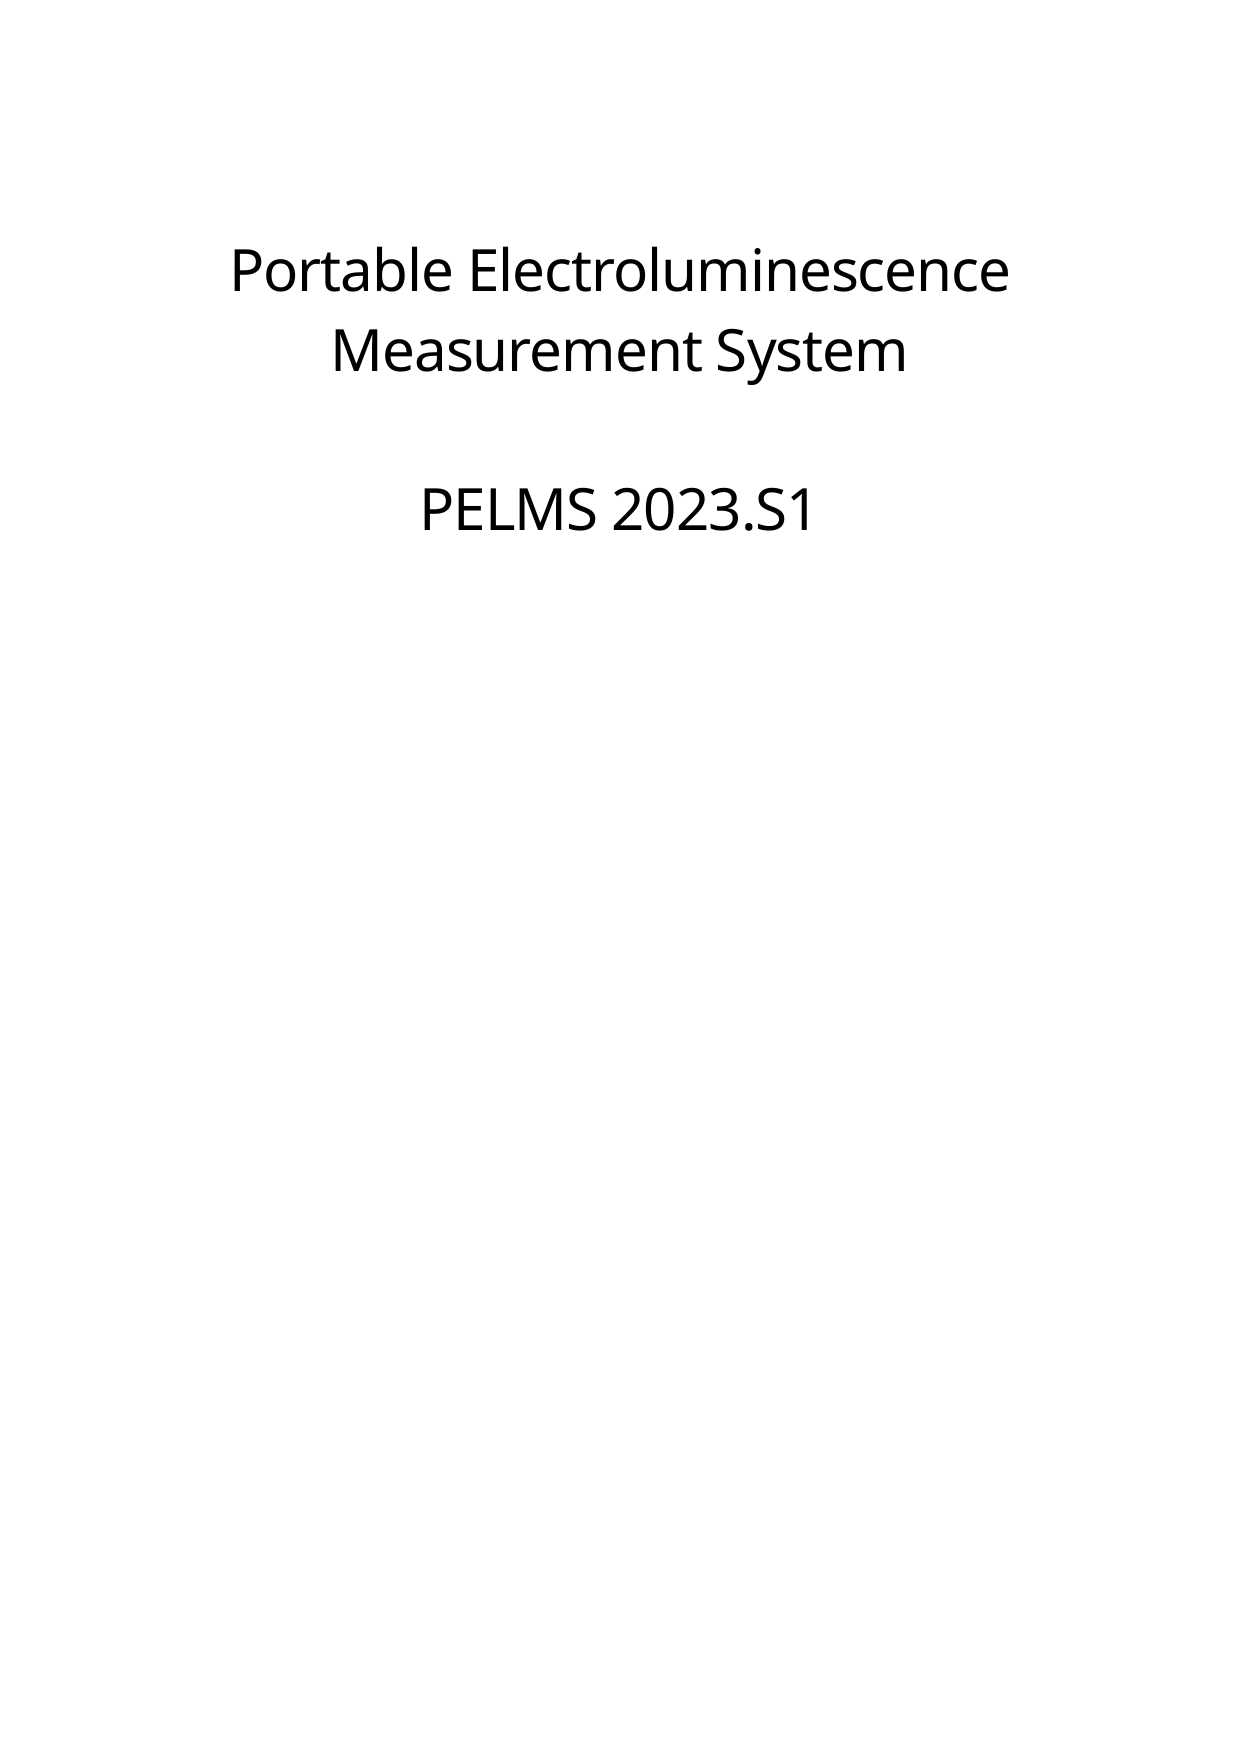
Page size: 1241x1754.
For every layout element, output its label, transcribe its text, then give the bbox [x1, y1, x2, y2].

title PELMS 2023.S1 [150, 468, 1090, 547]
title Portable Electroluminescence Measurement System [150, 229, 1090, 388]
